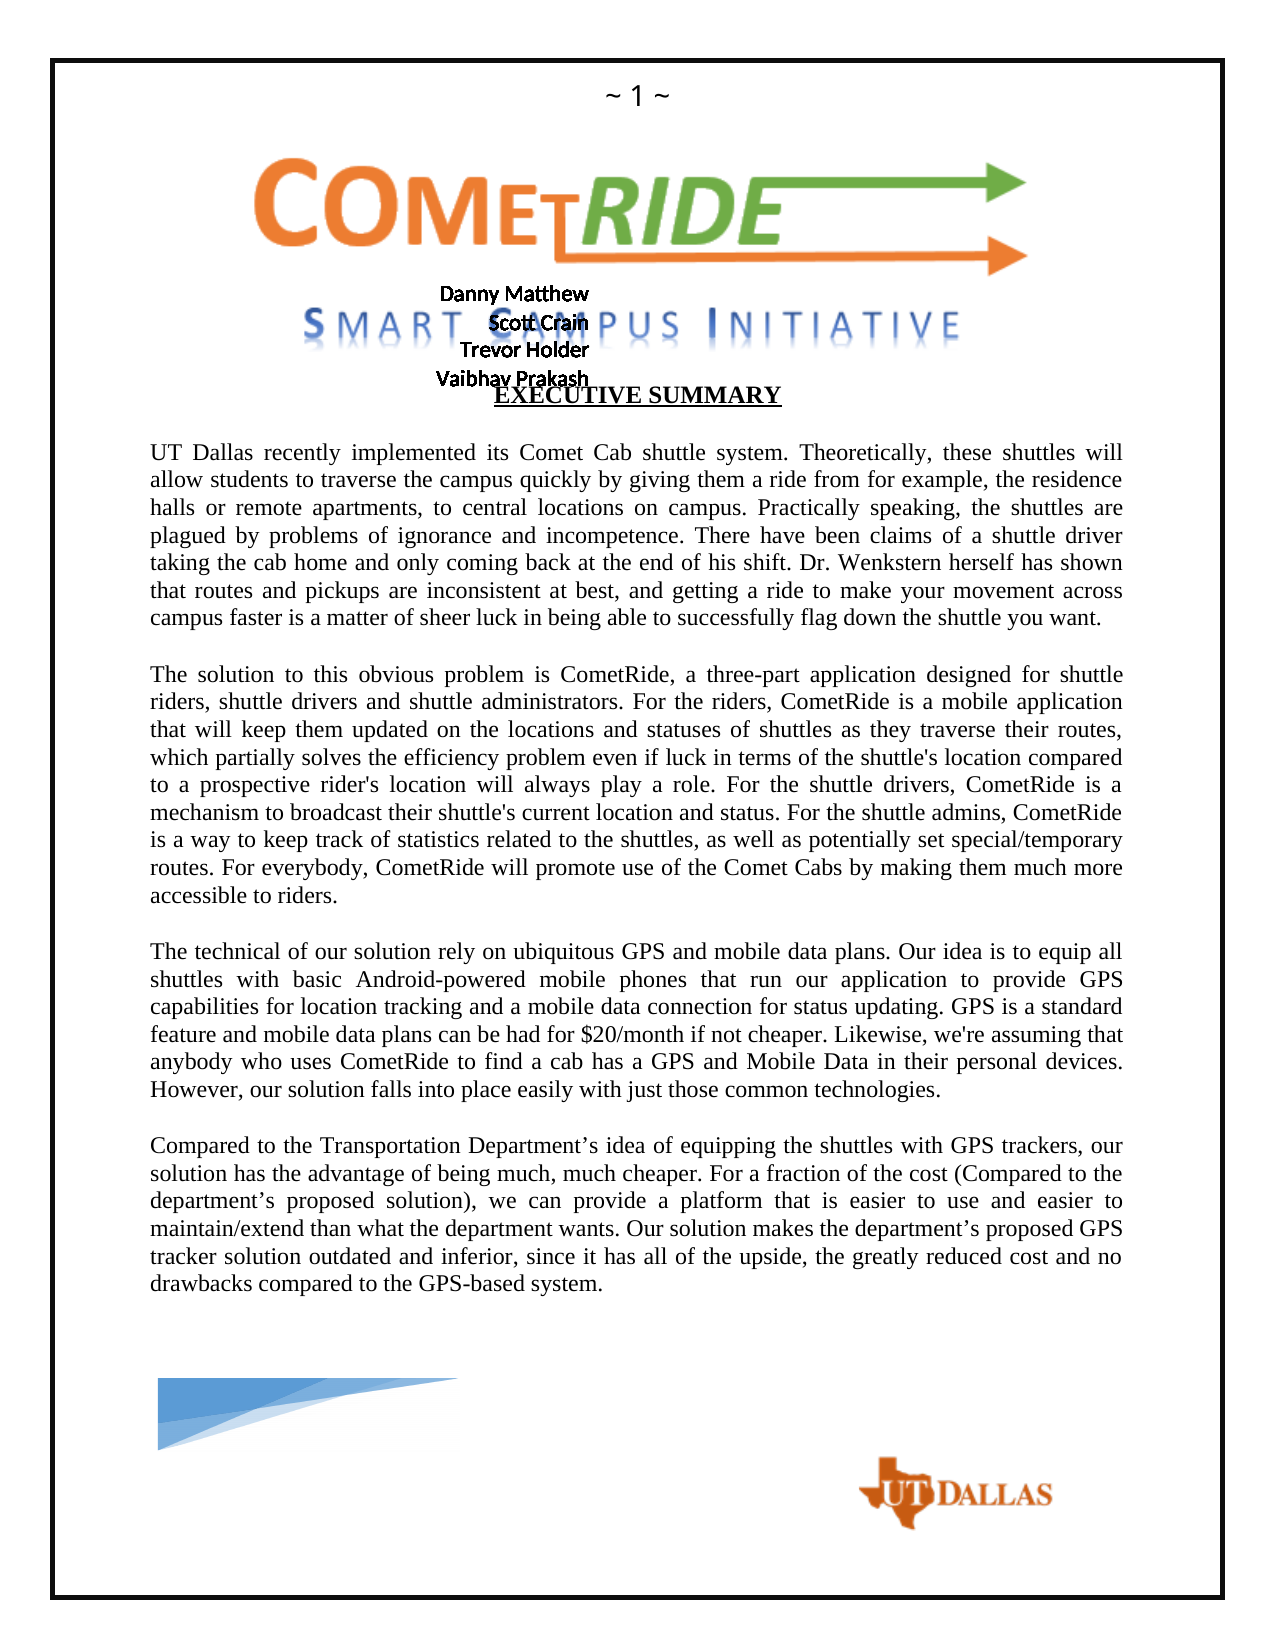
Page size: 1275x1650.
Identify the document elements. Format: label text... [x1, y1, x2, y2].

text Compared to the Transportation Department’s idea of equipping the shuttles with GPS trackers, our solution has the advantage of being much, much cheaper. For a fraction of the cost (Compared to the department’s proposed solution), we can provide a platform that is easier to use and easier to maintain/extend than what the department wants. Our solution makes the department’s proposed GPS tracker solution outdated and inferior, since it has all of the upside, the greatly reduced cost and no drawbacks compared to the GPS-based system. [150, 1131, 1125, 1297]
text The solution to this obvious problem is CometRide, a three-part application designed for shuttle riders, shuttle drivers and shuttle administrators. For the riders, CometRide is a mobile application that will keep them updated on the locations and statuses of shuttles as they traverse their routes, which partially solves the efficiency problem even if luck in terms of the shuttle's location compared to a prospective rider's location will always play a role. For the shuttle drivers, CometRide is a mechanism to broadcast their shuttle's current location and status. For the shuttle admins, CometRide is a way to keep track of statistics related to the shuttles, as well as potentially set special/temporary routes. For everybody, CometRide will promote use of the Comet Cabs by making them much more accessible to riders. [150, 660, 1125, 908]
text UT Dallas recently implemented its Comet Cab shuttle system. Theoretically, these shuttles will allow students to traverse the campus quickly by giving them a ride from for example, the residence halls or remote apartments, to central locations on campus. Practically speaking, the shuttles are plagued by problems of ignorance and incompetence. There have been claims of a shuttle driver taking the cab home and only coming back at the end of his shift. Dr. Wenkstern herself has shown that routes and pickups are inconsistent at best, and getting a ride to make your movement across campus faster is a matter of sheer luck in being able to successfully flag down the shuttle you want. [150, 438, 1125, 631]
picture [239, 150, 1036, 352]
text The technical of our solution rely on ubiquitous GPS and mobile data plans. Our idea is to equip all shuttles with basic Android-powered mobile phones that run our application to provide GPS capabilities for location tracking and a mobile data connection for status updating. GPS is a standard feature and mobile data plans can be had for $20/month if not cheaper. Likewise, we're assuming that anybody who uses CometRide to find a cab has a GPS and Mobile Data in their personal devices. However, our solution falls into place easily with just those common technologies. [150, 937, 1125, 1103]
picture [858, 1452, 1062, 1531]
text EXECUTIVE SUMMARY [150, 380, 1125, 409]
picture [157, 1378, 460, 1452]
